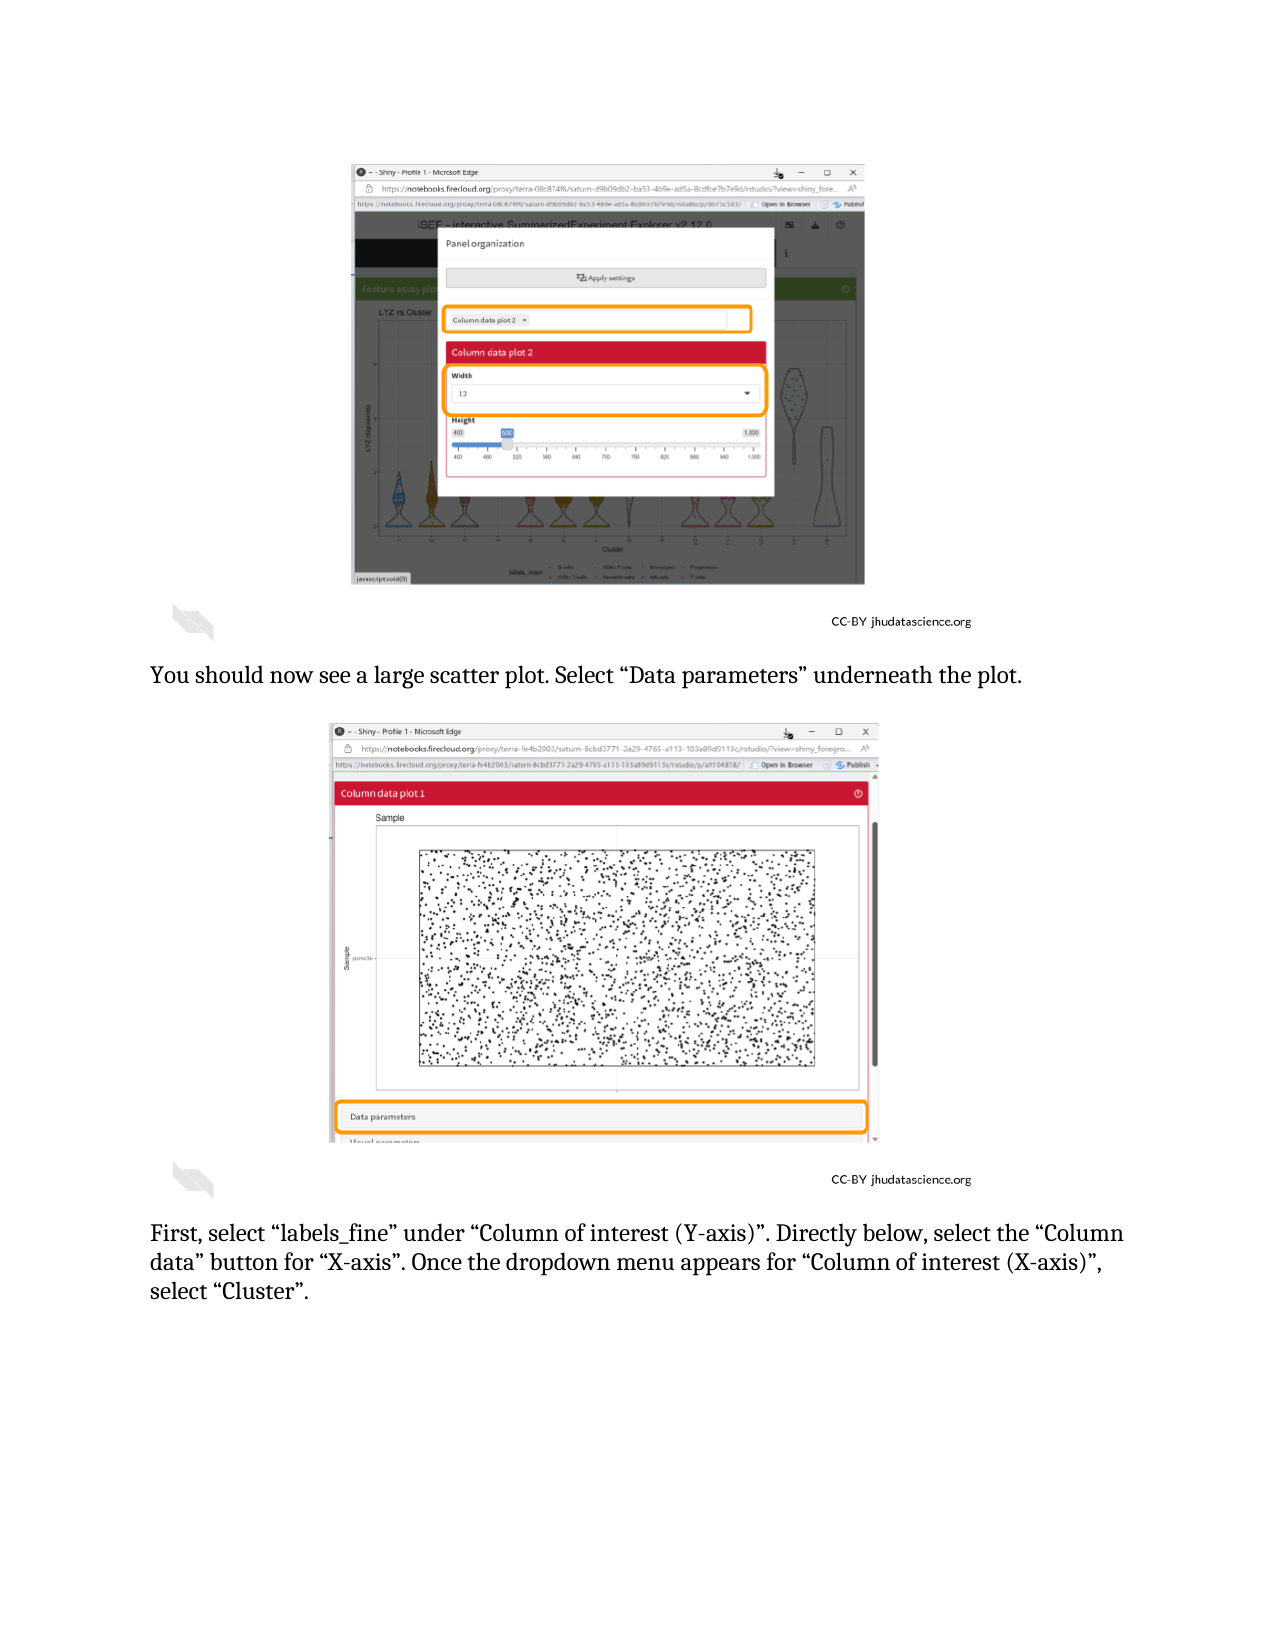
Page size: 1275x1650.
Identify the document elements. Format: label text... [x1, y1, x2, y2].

picture [168, 708, 1044, 1201]
text You should now see a large scatter plot. Select “Data parameters” underneath the plot. [150, 661, 1125, 690]
text First, select “labels_fine” under “Column of interest (Y-axis)”. Directly below, select the “Column data” button for “X-axis”. Once the dropdown menu appears for “Column of interest (X-axis)”, select “Cluster”. [150, 1219, 1125, 1306]
picture [168, 150, 1044, 643]
